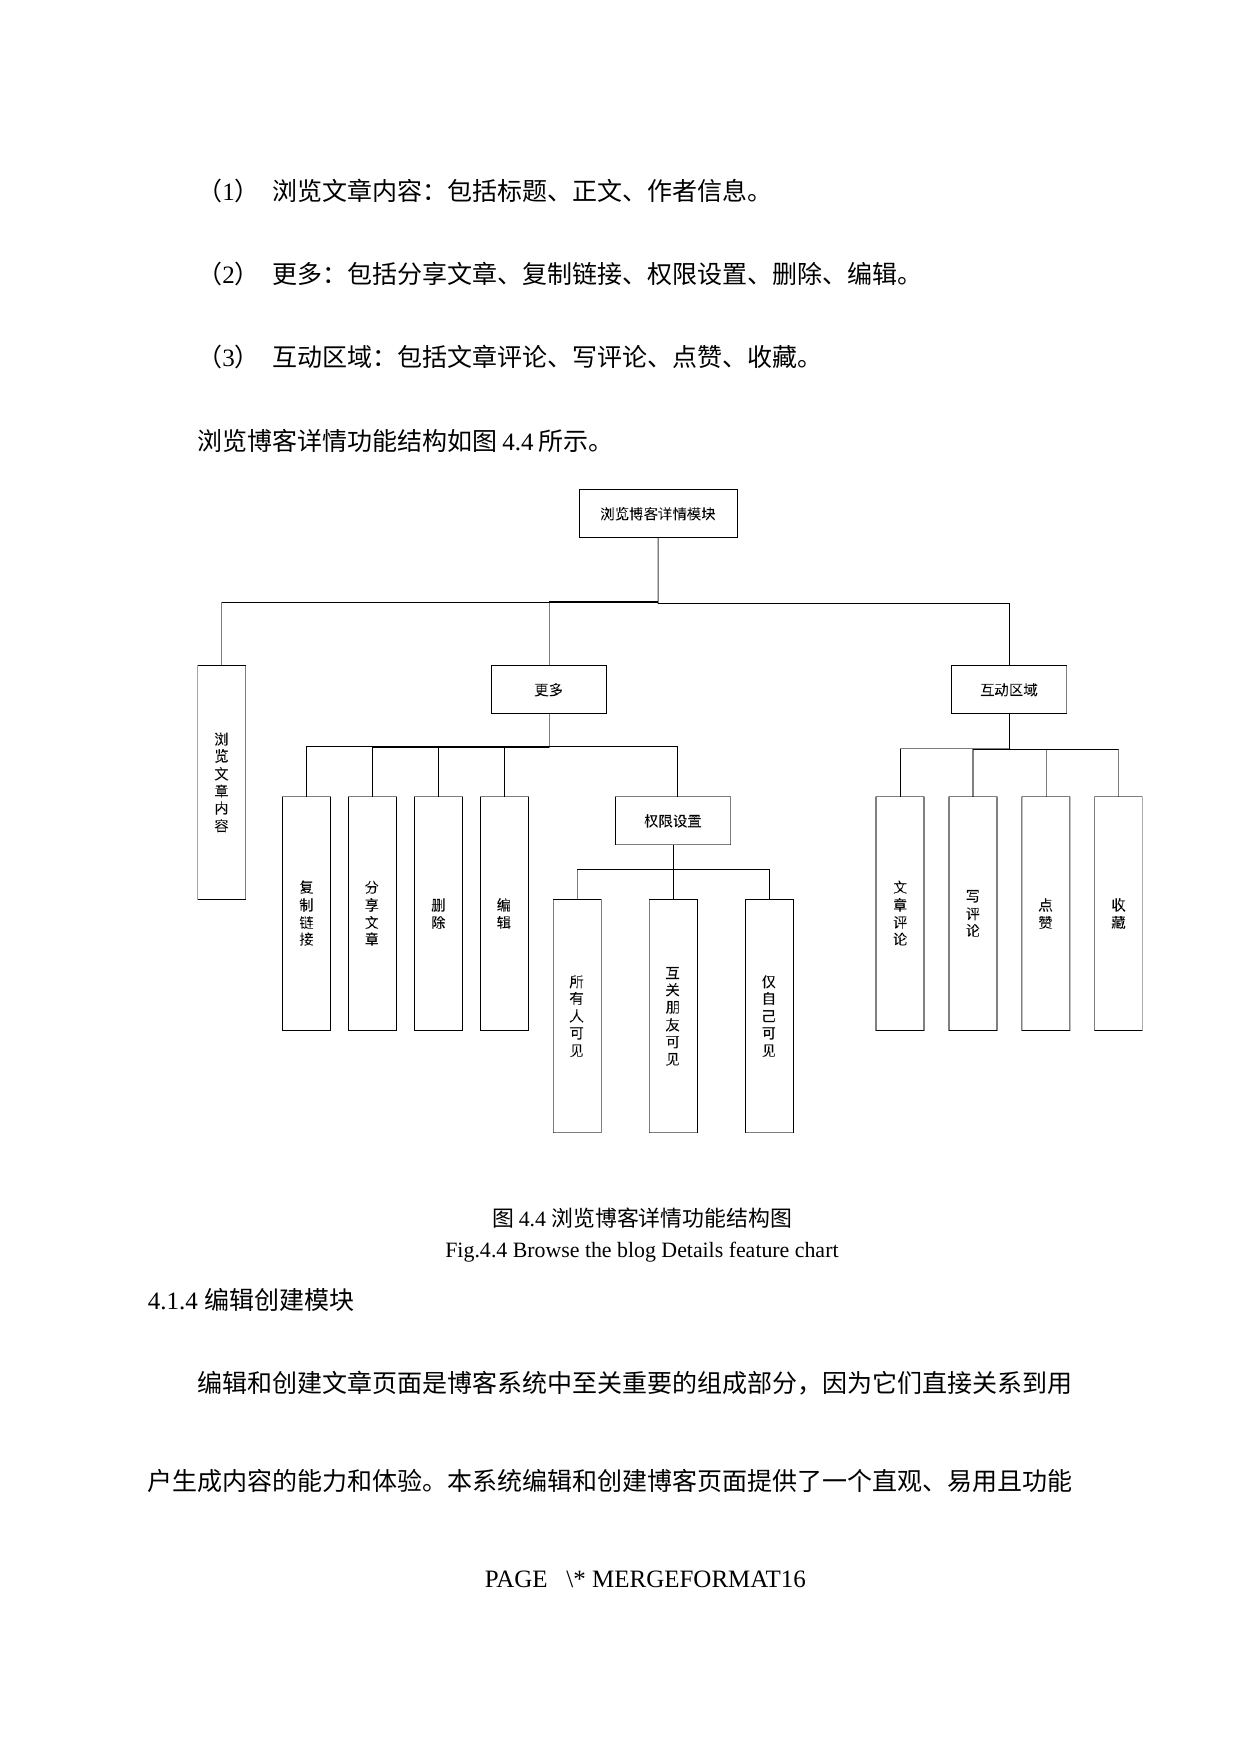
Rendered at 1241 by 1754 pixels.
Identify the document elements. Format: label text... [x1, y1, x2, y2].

text Fig.4.4 Browse the blog Details feature chart [148, 1233, 1093, 1266]
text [148, 1349, 1093, 1512]
text 图4.4 浏览博客详情功能结构图 [148, 1201, 1093, 1233]
picture [197, 489, 1143, 1133]
subtitle 4.1.4 编辑创建模块 [148, 1266, 1093, 1331]
list 浏览文章内容：包括标题、正文、作者信息。 [197, 157, 1093, 222]
list 互动区域：包括文章评论、写评论、点赞、收藏。 [197, 323, 1093, 388]
text 浏览博客详情功能结构如图4.4所示。 [148, 407, 1093, 472]
list 更多：包括分享文章、复制链接、权限设置、删除、编辑。 [197, 240, 1093, 305]
